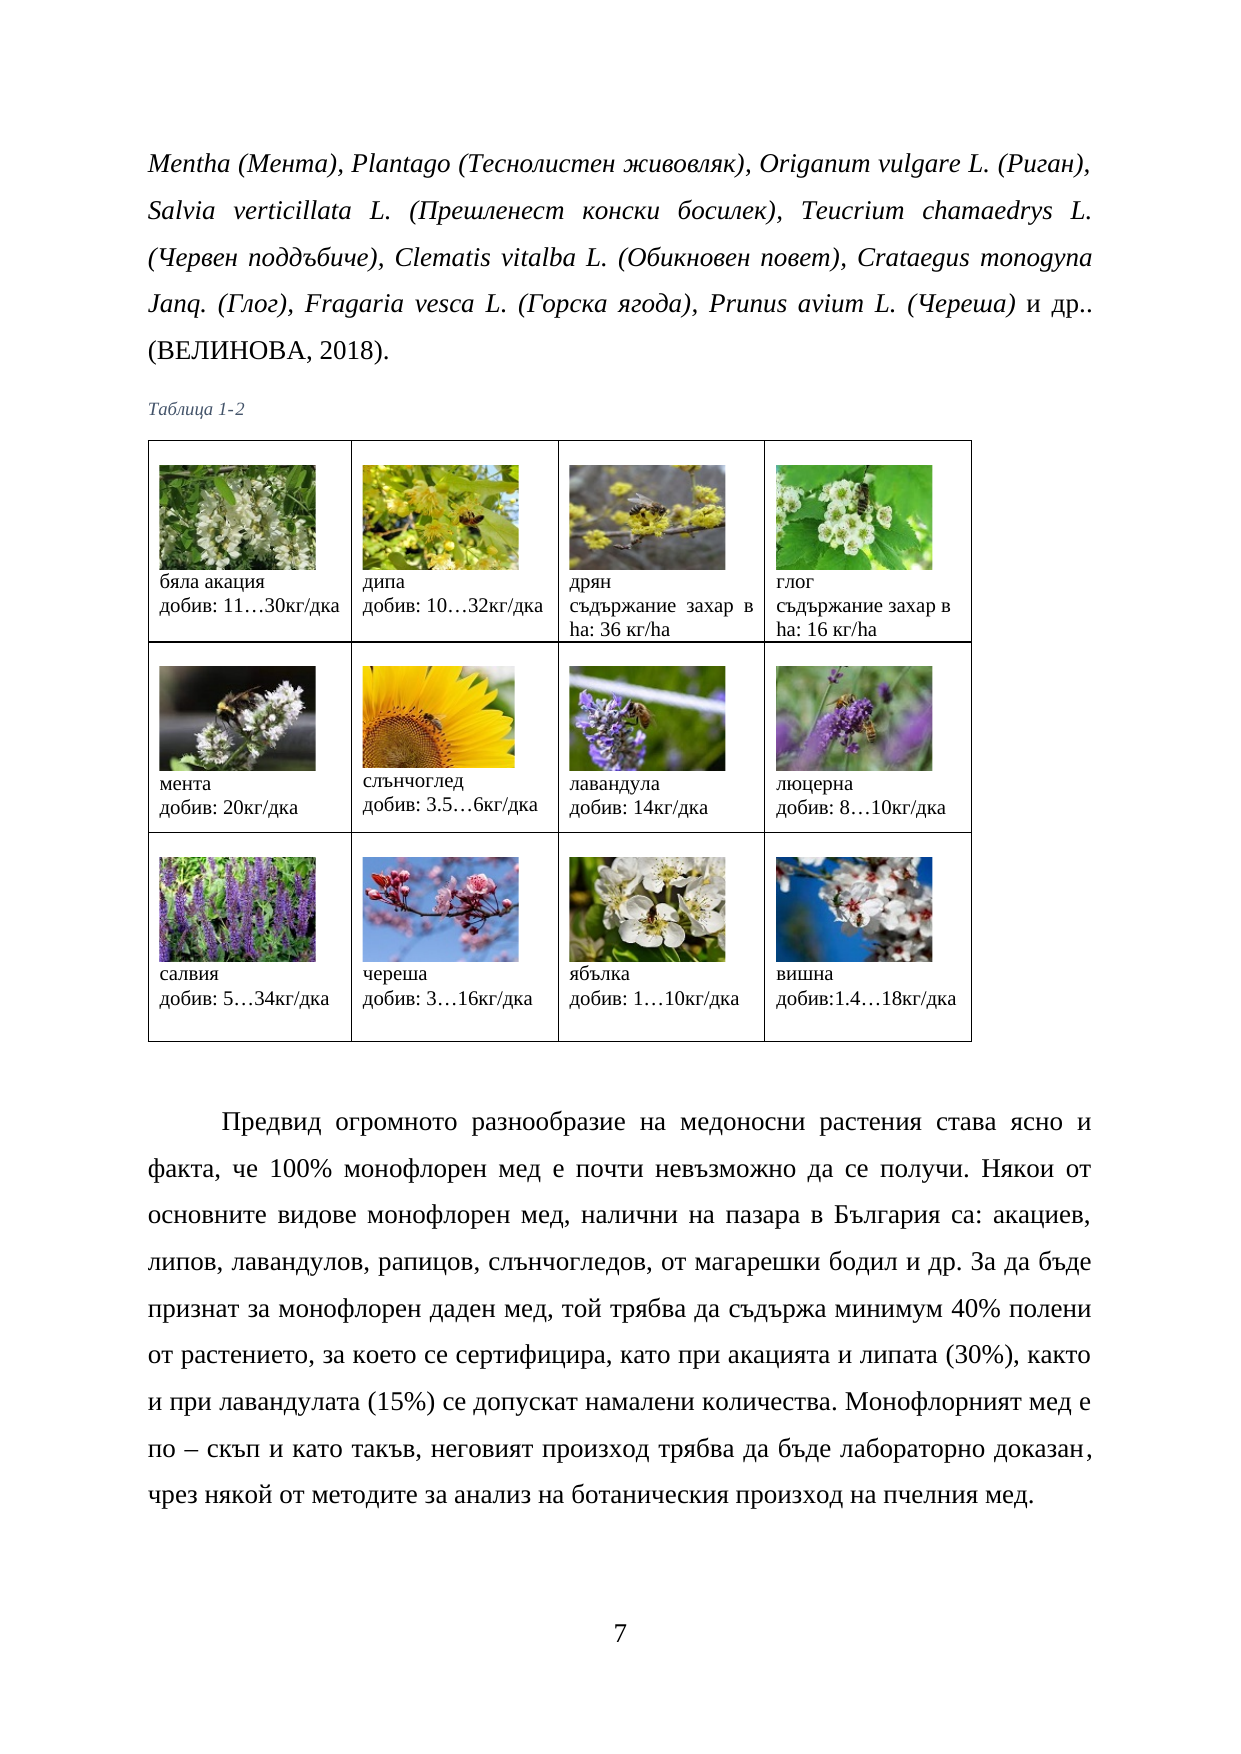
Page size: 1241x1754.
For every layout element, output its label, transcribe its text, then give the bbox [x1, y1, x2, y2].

table_cell слънчоглед добив: 3.5…6кг/дка [352, 643, 558, 832]
table_cell мента добив: 20кг/дка [149, 643, 351, 832]
picture [569, 857, 726, 962]
picture [159, 666, 316, 771]
table_header бяла акация добив: 11…30кг/дка [149, 441, 351, 641]
table_cell вишна добив:1.4…18кг/дка [765, 833, 971, 1041]
table_header дипа добив: 10…32кг/дка [352, 441, 558, 641]
text Предвид огромното разнообразие на медоносни растения става ясно и факта, че 100% монофлорен мед е почти невъзможно да се получи. Някои от основните видове монофлорен мед, налични на пазара в България са: акациев, липов, лавандулов, рапицов, слънчогледов, от магарешки бодил и др. За да бъде признат за монофлорен даден мед, той трябва да съдържа минимум 40% полени от растението, за което се сертифицира, като при акацията и липата (30%), както и при лавандулата (15%) се допускат намалени количества. Монофлорният мед е по – скъп и като такъв, неговият произход трябва да бъде лабораторно доказан, чрез някой от методите за анализ на ботаническия произход на пчелния мед. [148, 1105, 1093, 1509]
table_header дрян съдържание захар в ha: 36 кг/hа [559, 441, 764, 641]
text Таблица 1- [148, 398, 1093, 419]
table_cell люцерна добив: 8…10кг/дка [765, 643, 971, 832]
picture [776, 465, 933, 570]
picture [159, 465, 316, 570]
picture [776, 857, 933, 962]
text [148, 148, 1093, 365]
table_cell лавандула добив: 14кг/дка [559, 643, 764, 832]
picture [159, 857, 316, 962]
table_cell ябълка добив: 1…10кг/дка [559, 833, 764, 1041]
picture [569, 666, 726, 771]
picture [569, 465, 726, 570]
picture [362, 666, 515, 768]
table_header глог съдържание захар в ha: 16 кг/hа [765, 441, 971, 641]
picture [362, 465, 519, 570]
table_cell салвия добив: 5…34кг/дка [149, 833, 351, 1041]
picture [362, 857, 519, 962]
table_cell череша добив: 3…16кг/дка [352, 833, 558, 1041]
picture [776, 666, 933, 771]
